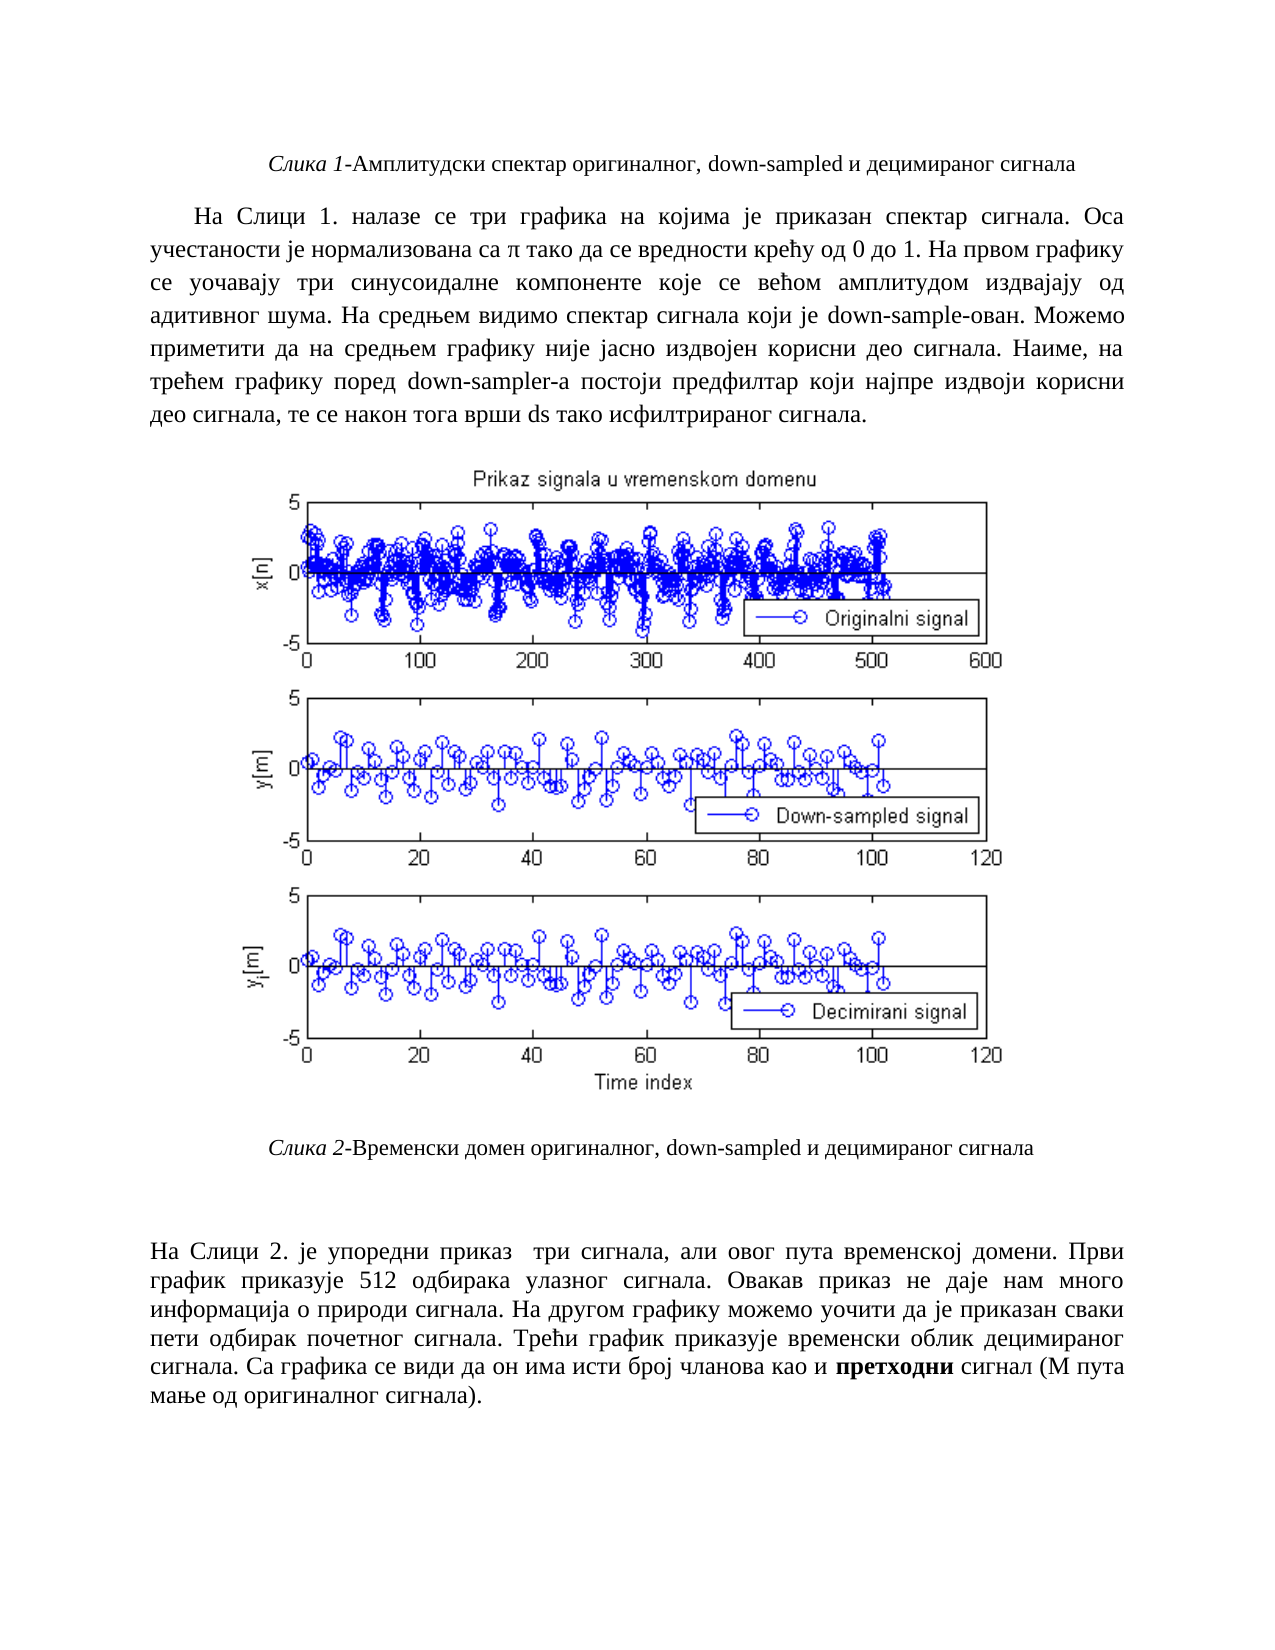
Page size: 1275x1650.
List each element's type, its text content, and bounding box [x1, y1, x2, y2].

text На Слици 1. налазе се три графика на којима је приказан спектар сигнала. Оса учестаности је нормализована са π тако да се вредности крећу од 0 до 1. На првом графику се уочавају три синусоидалне компоненте које се већом амплитудом издвајају од адитивног шума. На средњем видимо спектар сигнала који је down-sample-ован. Можемо приметити да на средњем графику није јасно издвојен корисни део сигнала. Наиме, на трећем графику поред down-sampler-a постоји предфилтар који најпре издвоји корисни део сигнала, те се након тога врши ds тако исфилтрираног сигнала. [150, 201, 1125, 428]
text Слика 2-Временски домен оригиналног, down-sampled и децимираног сигнала [150, 1134, 1125, 1161]
text На Слици 2. је упоредни приказ три сигнала, али овог пута временској домени. Први график приказује 512 одбирака улазног сигнала. Овакав приказ не даје нам много информација о природи сигнала. На другом графику можемо уочити да је приказан сваки пети одбирак почетног сигнала. Трећи график приказује временски облик децимираног сигнала. Са графика се види да он има исти број чланова као и претходни сигнал (М пута мање од оригиналног сигнала). [150, 1236, 1125, 1409]
text Слика 1-Амплитудски спектар оригиналног, down-sampled и децимираног сигнала [150, 150, 1125, 176]
picture [193, 453, 1069, 1110]
